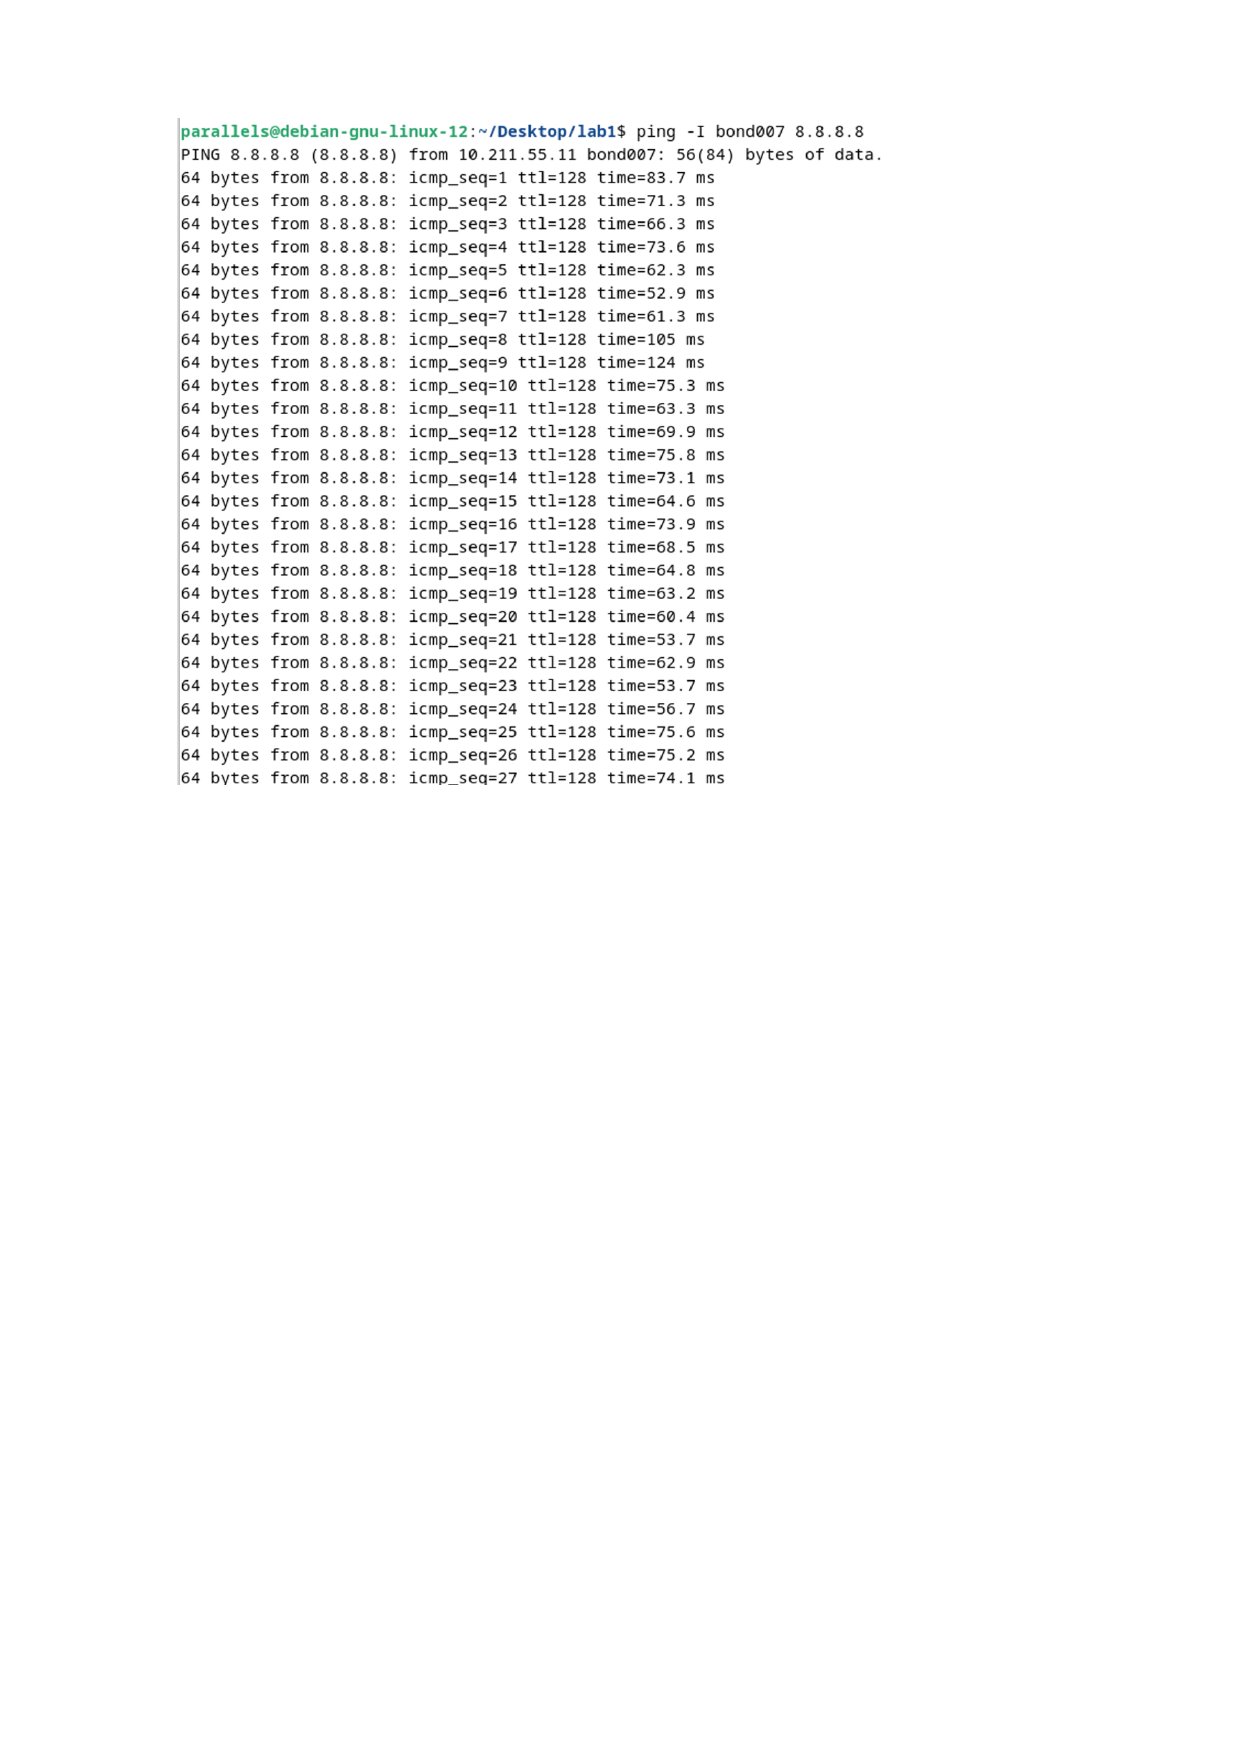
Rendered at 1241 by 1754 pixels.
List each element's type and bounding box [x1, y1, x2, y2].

picture [177, 118, 969, 785]
